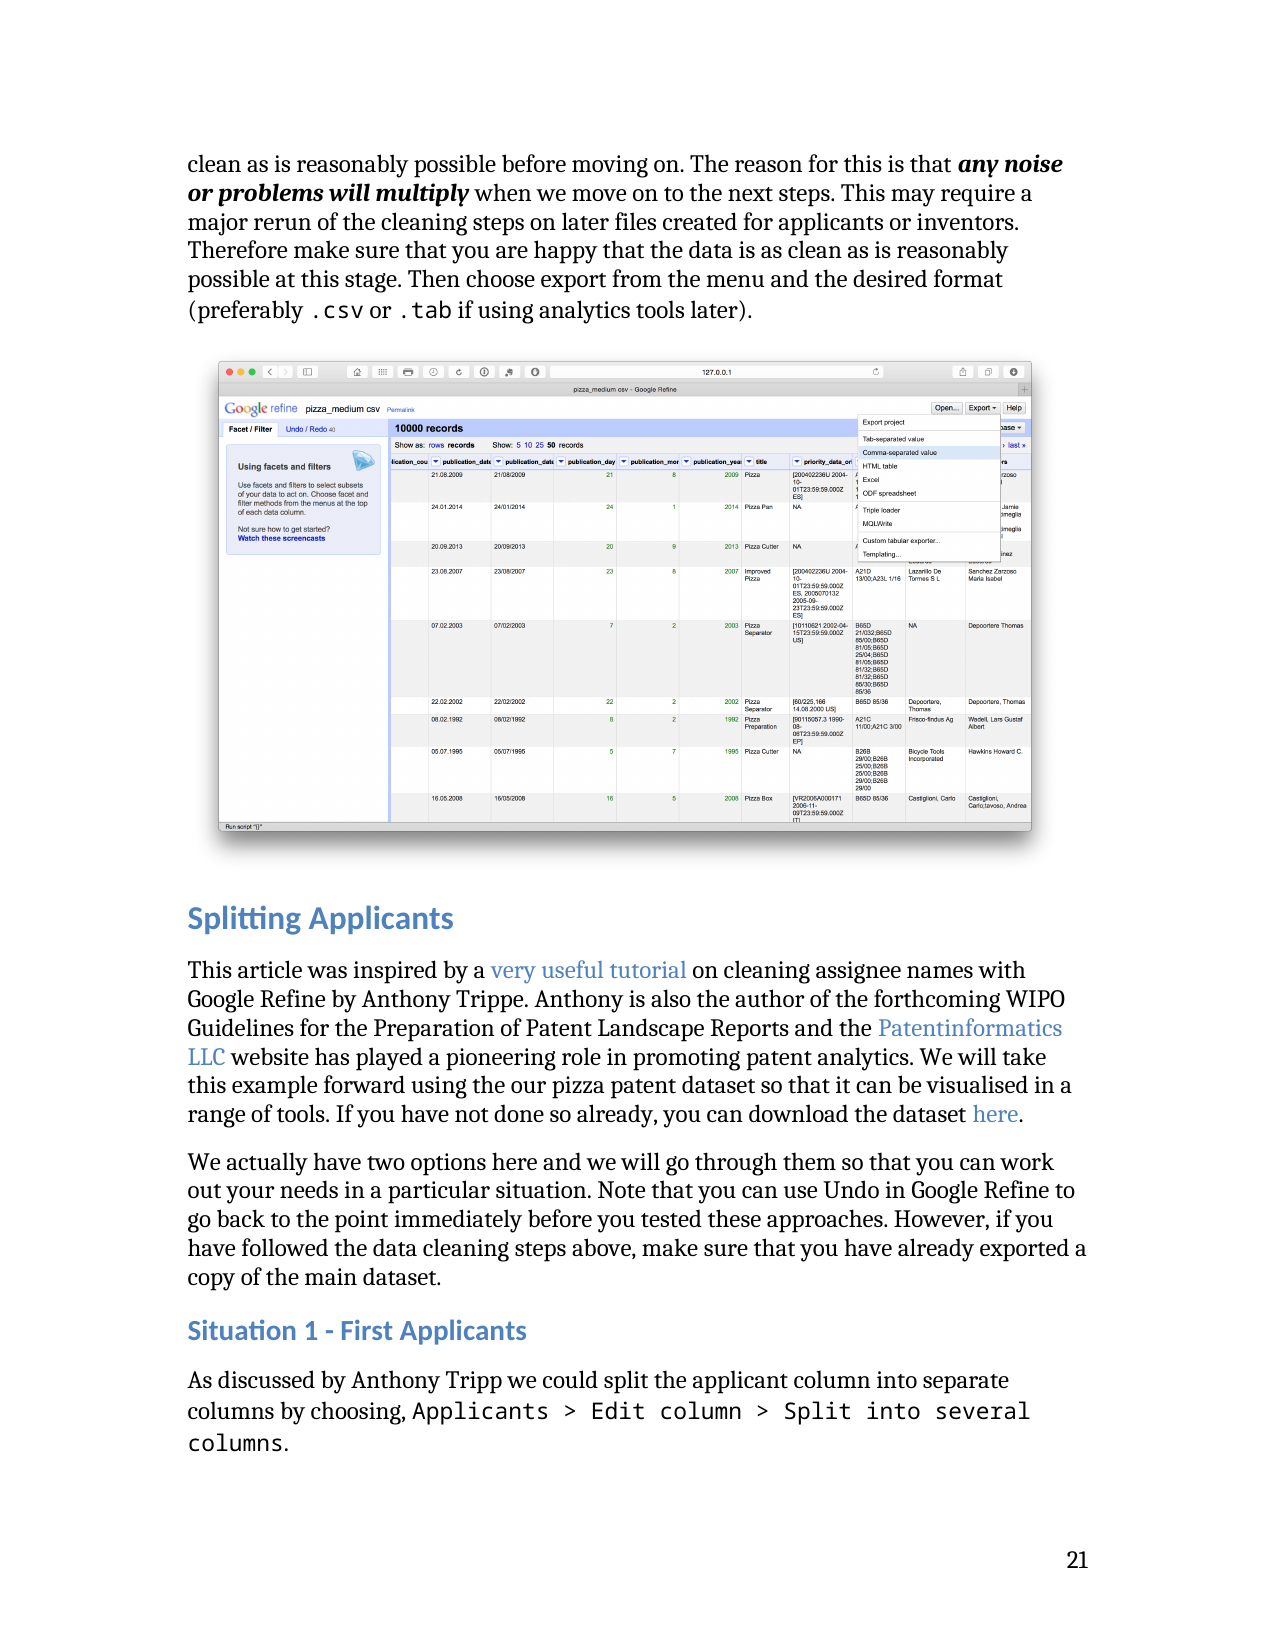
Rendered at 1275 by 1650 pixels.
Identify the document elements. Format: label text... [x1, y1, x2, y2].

subtitle Situation 1 - First Applicants [187, 1312, 1087, 1348]
text This article was inspired by a very useful tutorial on cleaning assignee names with Google Refine by Anthony Trippe. Anthony is also the author of the forthcoming WIPO Guidelines for the Preparation of Patent Landscape Reports and the Patentinformatics LLC website has played a pioneering role in promoting patent analytics. We will take this example forward using the our pizza patent dataset so that it can be visualised in a range of tools. If you have not done so already, you can download the dataset here. [187, 956, 1087, 1129]
subtitle Splitting Applicants [187, 897, 1087, 937]
text We actually have two options here and we will go through them so that you can work out your needs in a particular situation. Note that you can use Undo in Google Refine to go back to the point immediately before you tested these approaches. However, if you have followed the data cleaning steps above, make sure that you have already exported a copy of the main dataset. [187, 1147, 1087, 1291]
text As discussed by Anthony Tripp we could split the applicant column into separate columns by choosing, Applicants > Edit column > Split into several columns. [187, 1366, 1087, 1458]
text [187, 150, 1087, 325]
picture [187, 343, 1063, 876]
